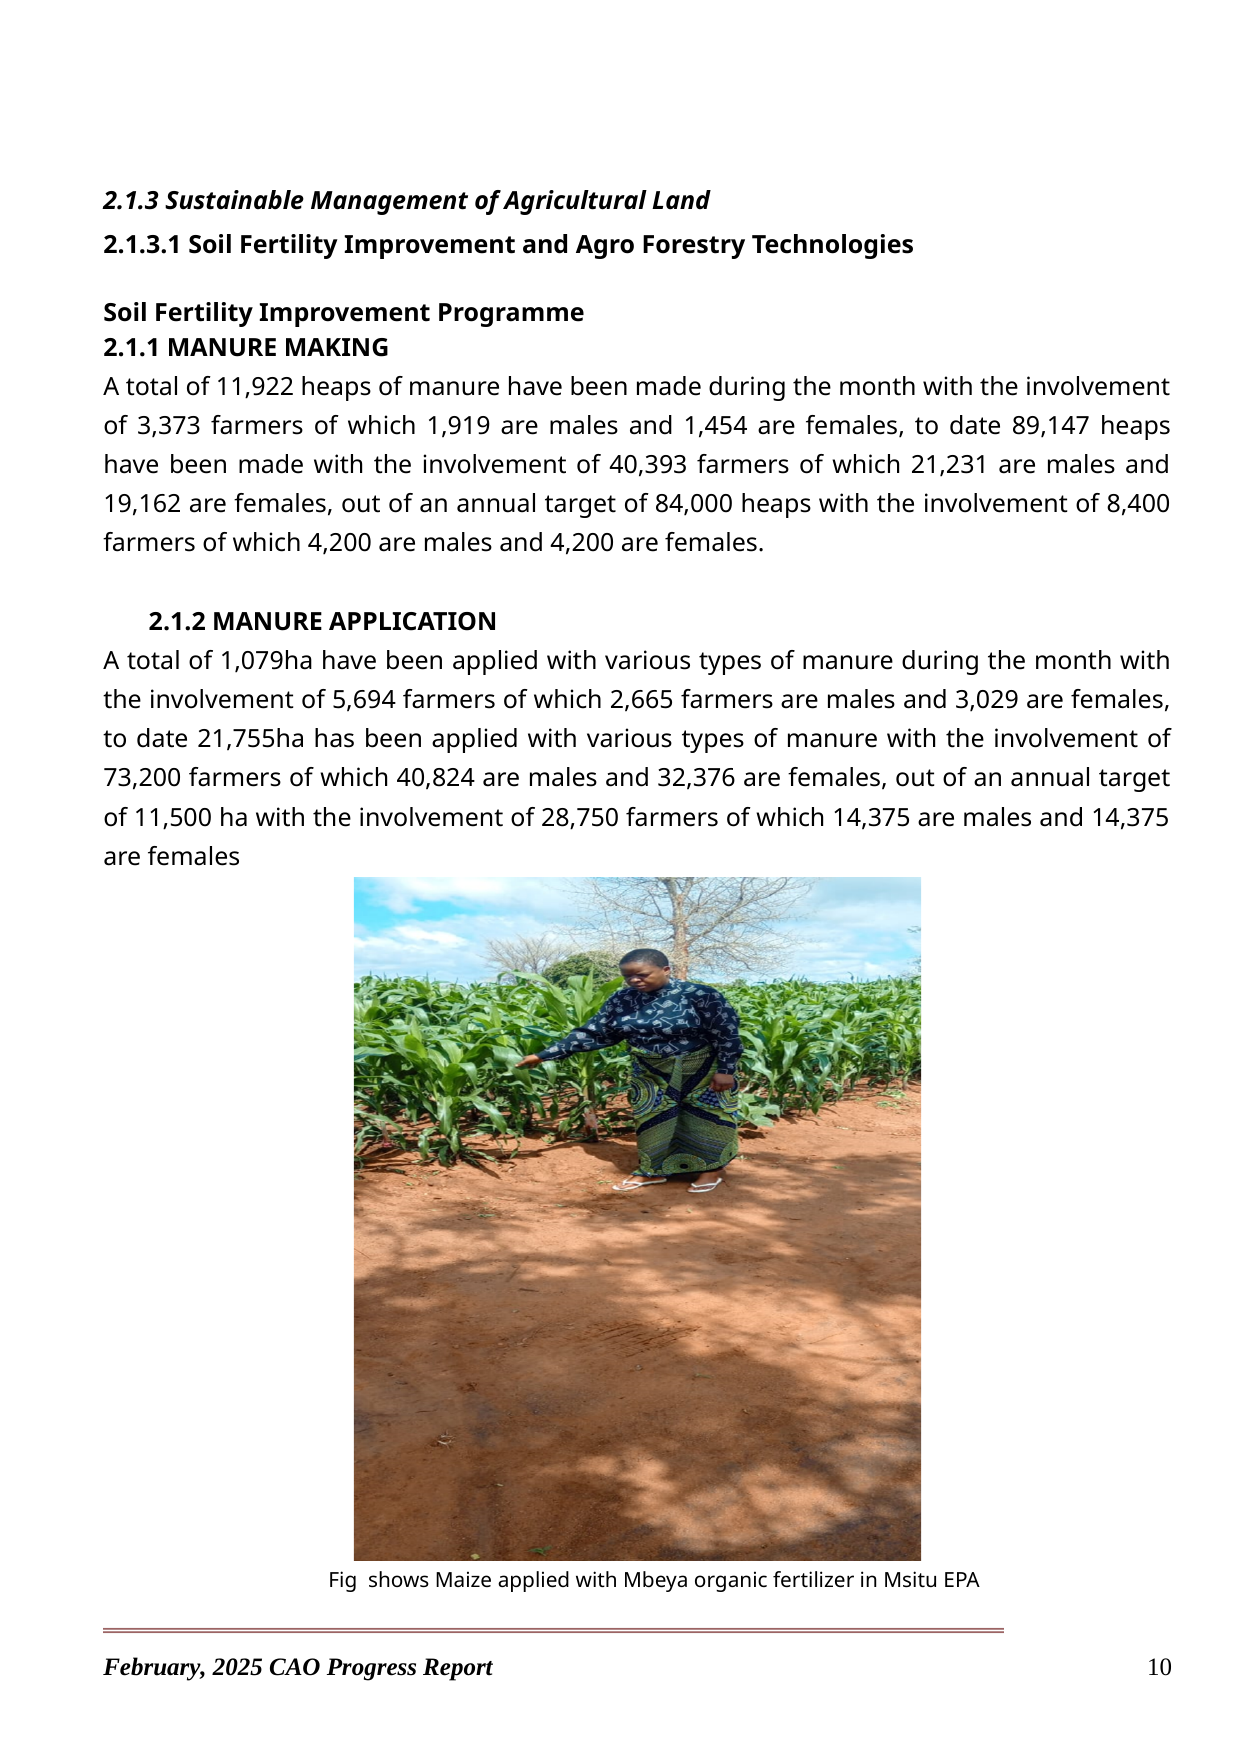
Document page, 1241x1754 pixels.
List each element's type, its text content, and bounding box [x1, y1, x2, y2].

text A total of 1,079ha have been applied with various types of manure during the month with the involvement of 5,694 farmers of which 2,665 farmers are males and 3,029 are females, to date 21,755ha has been applied with various types of manure with the involvement of 73,200 farmers of which 40,824 are males and 32,376 are females, out of an annual target of 11,500 ha with the involvement of 28,750 farmers of which 14,375 are males and 14,375 are females [103, 642, 1172, 872]
picture [353, 877, 922, 1561]
subtitle 2.1.3 Sustainable Management of Agricultural Land [103, 183, 1172, 217]
text 2.1.3.1 Soil Fertility Improvement and Agro Forestry Technologies [103, 227, 1172, 261]
text A total of 11,922 heaps of manure have been made during the month with the involvement of 3,373 farmers of which 1,919 are males and 1,454 are females, to date 89,147 heaps have been made with the involvement of 40,393 farmers of which 21,231 are males and 19,162 are females, out of an annual target of 84,000 heaps with the involvement of 8,400 farmers of which 4,200 are males and 4,200 are females. [103, 368, 1172, 559]
text 2.1.1 MANURE MAKING [103, 329, 1172, 363]
text Soil Fertility Improvement Programme [103, 295, 1172, 329]
picture [103, 1622, 1004, 1638]
text 2.1.2 MANURE APPLICATION [103, 603, 1172, 637]
text Fig shows Maize applied with Mbeya organic fertilizer in Msitu EPA [253, 1565, 1172, 1593]
